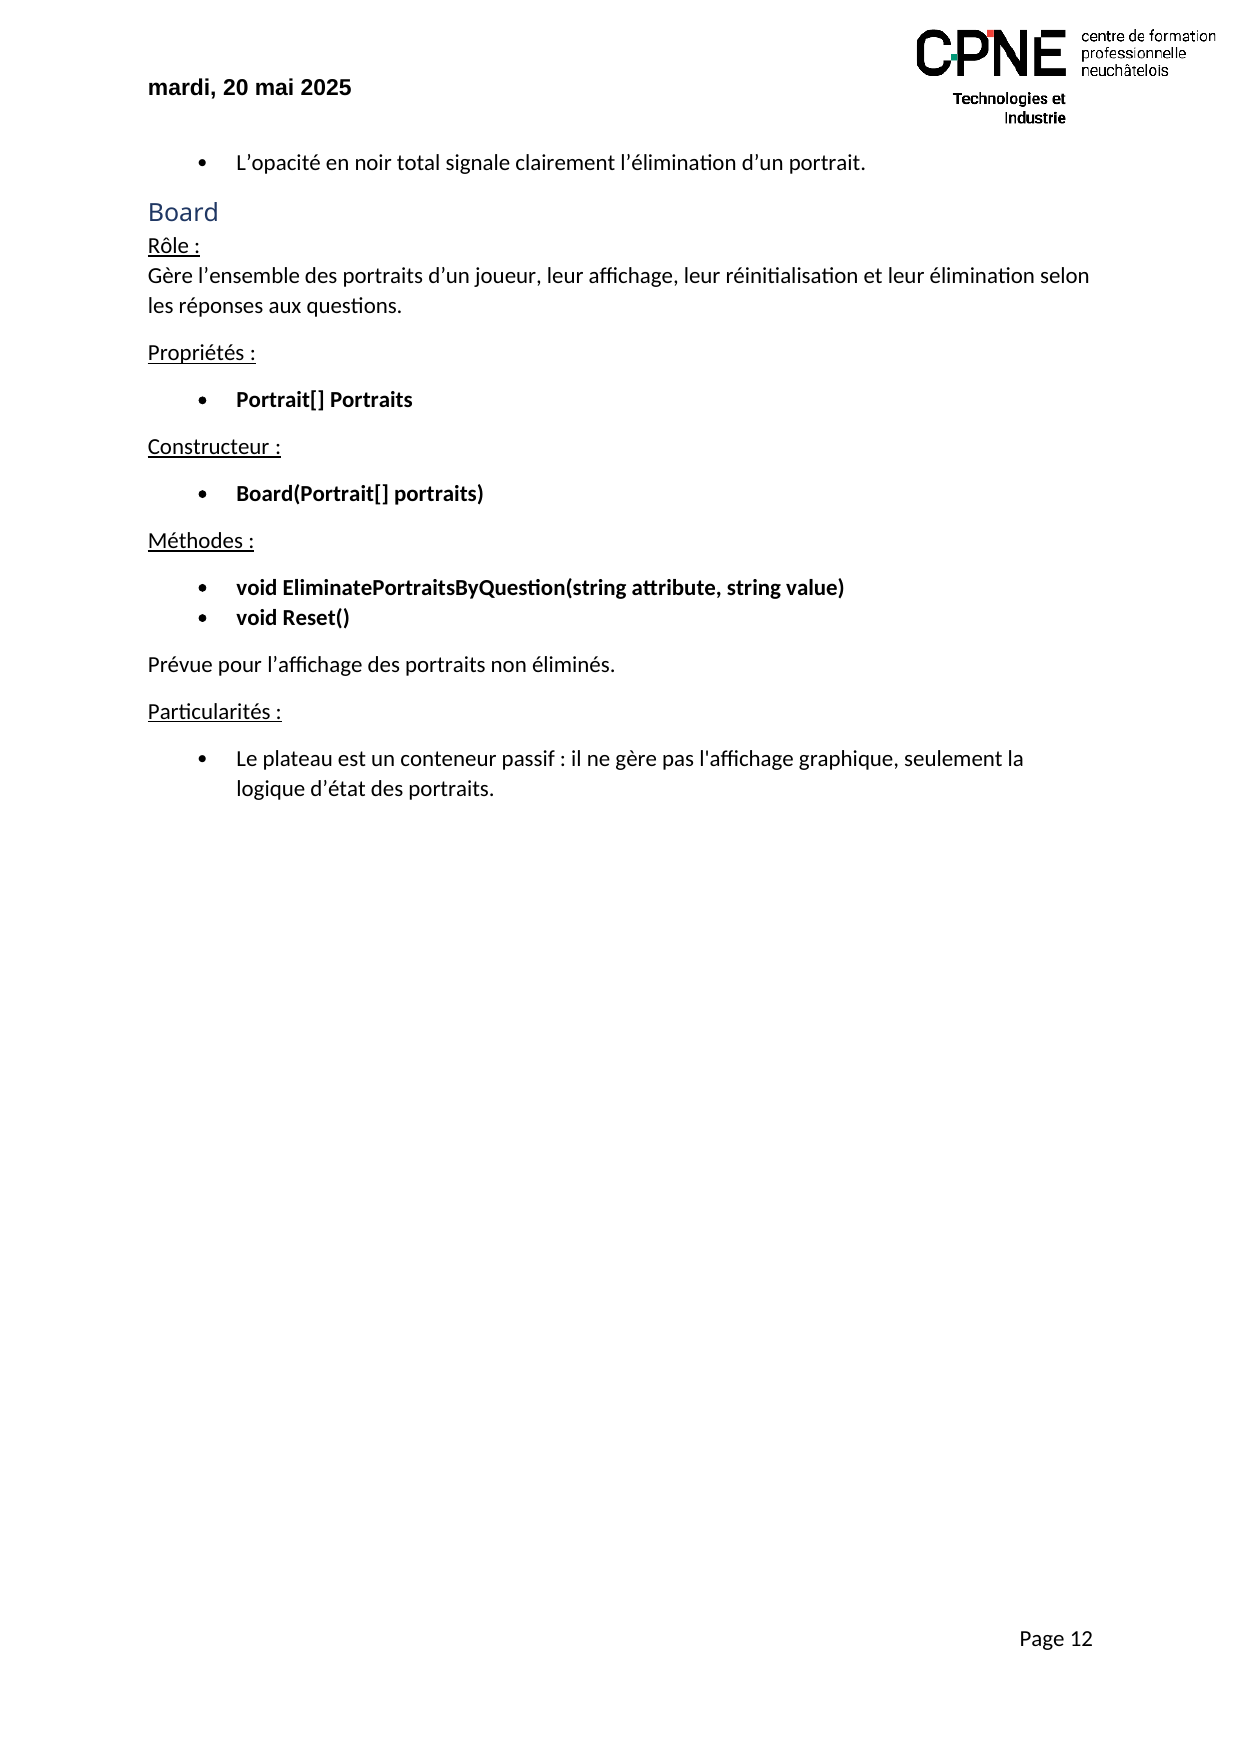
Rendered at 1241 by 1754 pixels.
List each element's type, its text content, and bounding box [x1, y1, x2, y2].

list void Reset() [199, 603, 1093, 631]
text Prévue pour l’affichage des portraits non éliminés. [148, 650, 1093, 678]
text Propriétés : [148, 338, 1093, 367]
picture [916, 29, 1216, 124]
list L’opacité en noir total signale clairement l’élimination d’un portrait. [199, 148, 1093, 176]
list Board(Portrait[] portraits) [199, 479, 1093, 507]
text Constructeur : [148, 432, 1093, 460]
list void EliminatePortraitsByQuestion(string attribute, string value) [199, 573, 1093, 601]
text Particularités : [148, 697, 1093, 725]
subtitle Board [148, 194, 1093, 228]
text Rôle : Gère l’ensemble des portraits d’un joueur, leur affichage, leur réinitialisation et leur élimination selon les réponses aux questions. [148, 231, 1093, 320]
list Portrait[] Portraits [199, 385, 1093, 413]
list Le plateau est un conteneur passif : il ne gère pas l'affichage graphique, seulement la logique d’état des portraits. [199, 744, 1093, 802]
text Méthodes : [148, 526, 1093, 554]
